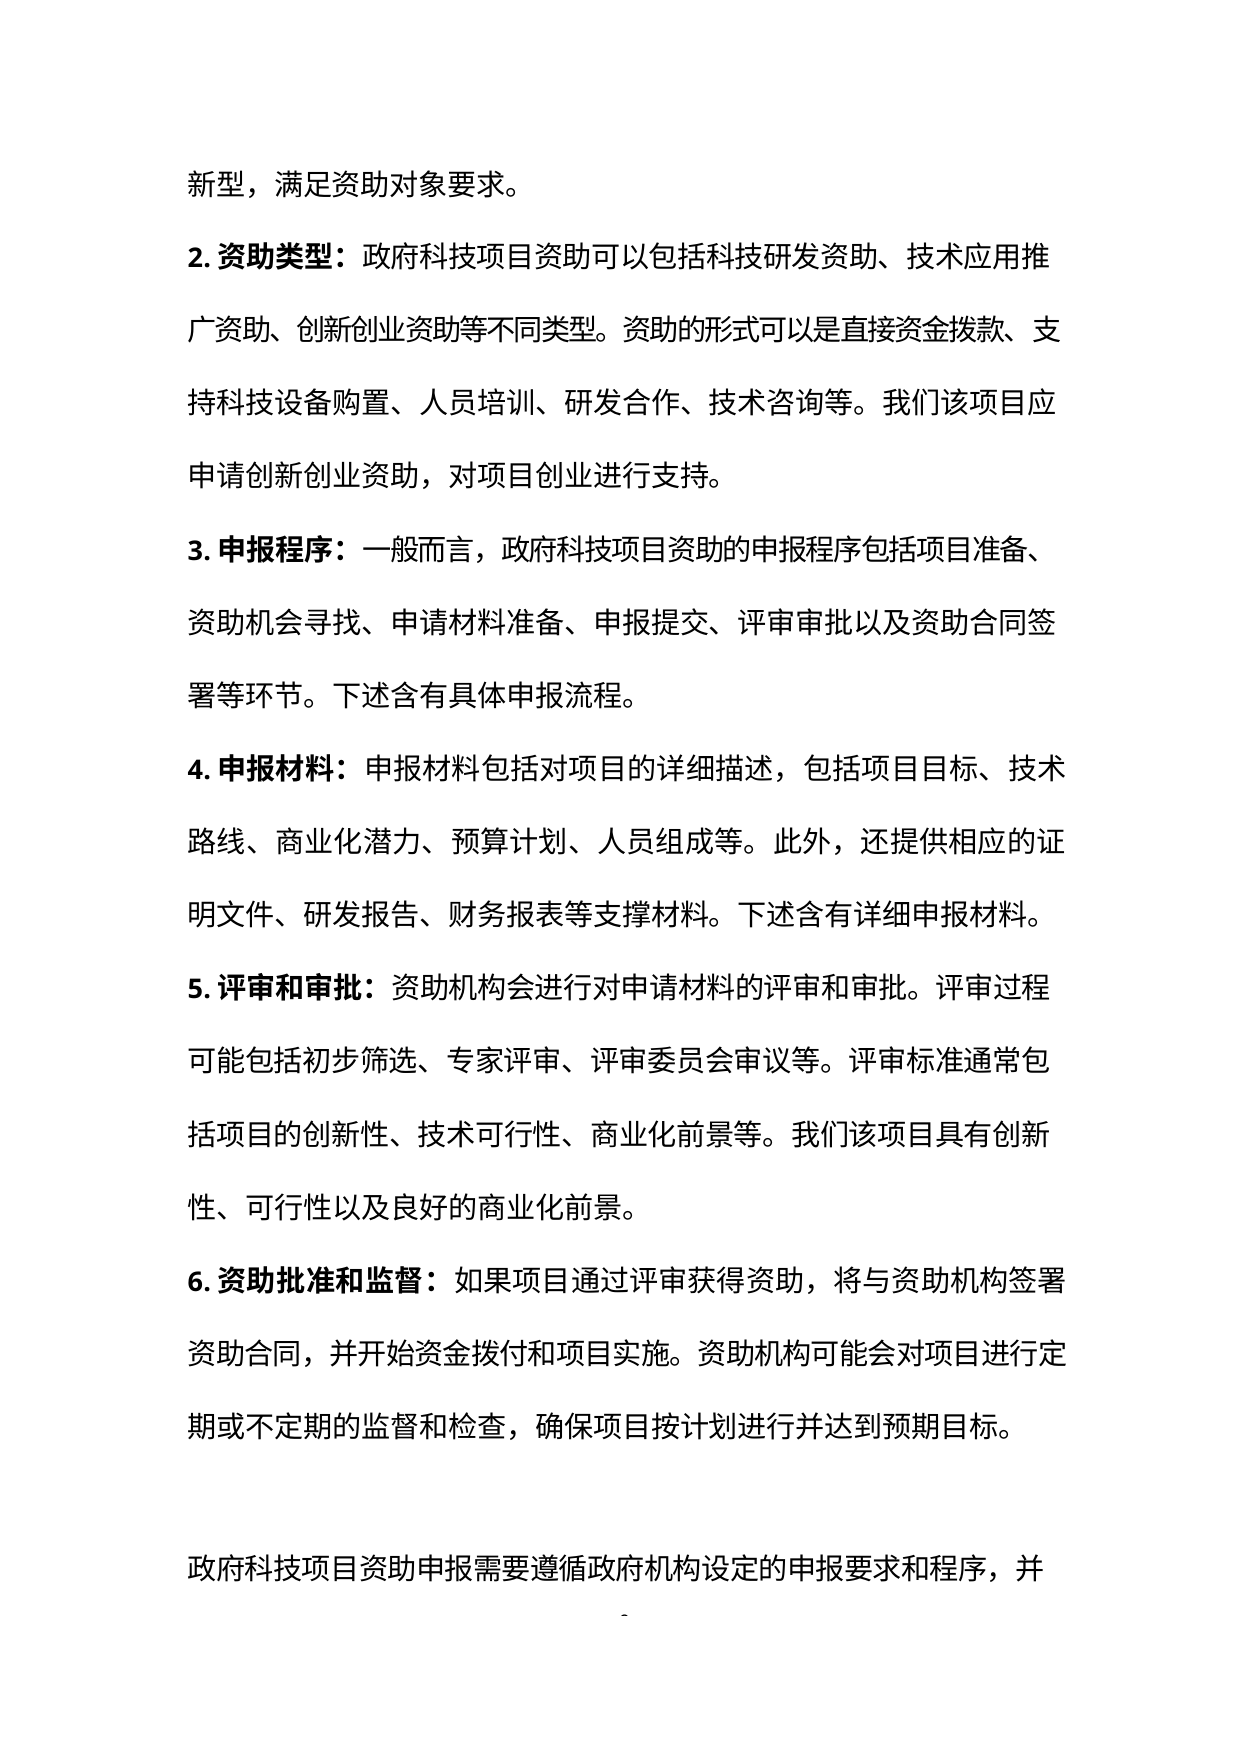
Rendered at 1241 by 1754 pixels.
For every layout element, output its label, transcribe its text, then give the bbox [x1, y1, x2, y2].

list 评审和审批：资助机构会进行对申请材料的评审和审批。评审过程可能包括初步筛选、专家评审、评审委员会审议等。评审标准通常包括项目的创新性、技术可行性、商业化前景等。我们该项目具有创新性、可行性以及良好的商业化前景。 [187, 965, 1053, 1227]
list 资助类型：政府科技项目资助可以包括科技研发资助、技术应用推广资助、创新创业资助等不同类型。资助的形式可以是直接资金拨款、支持科技设备购置、人员培训、研发合作、技术咨询等。我们该项目应申请创新创业资助，对项目创业进行支持。 [187, 234, 1067, 495]
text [187, 1546, 1068, 1588]
list 申报程序：一般而言，政府科技项目资助的申报程序包括项目准备、资助机会寻找、申请材料准备、申报提交、评审审批以及资助合同签署等环节。下述含有具体申报流程。 [187, 526, 1068, 715]
text 新型，满足资助对象要求。 [187, 162, 1176, 204]
list 申报材料：申报材料包括对项目的详细描述，包括项目目标、技术路线、商业化潜力、预算计划、人员组成等。此外，还提供相应的证明文件、研发报告、财务报表等支撑材料。下述含有详细申报材料。 [187, 746, 1068, 934]
list 资助批准和监督：如果项目通过评审获得资助，将与资助机构签署资助合同，并开始资金拨付和项目实施。资助机构可能会对项目进行定期或不定期的监督和检查，确保项目按计划进行并达到预期目标。 [187, 1257, 1068, 1446]
